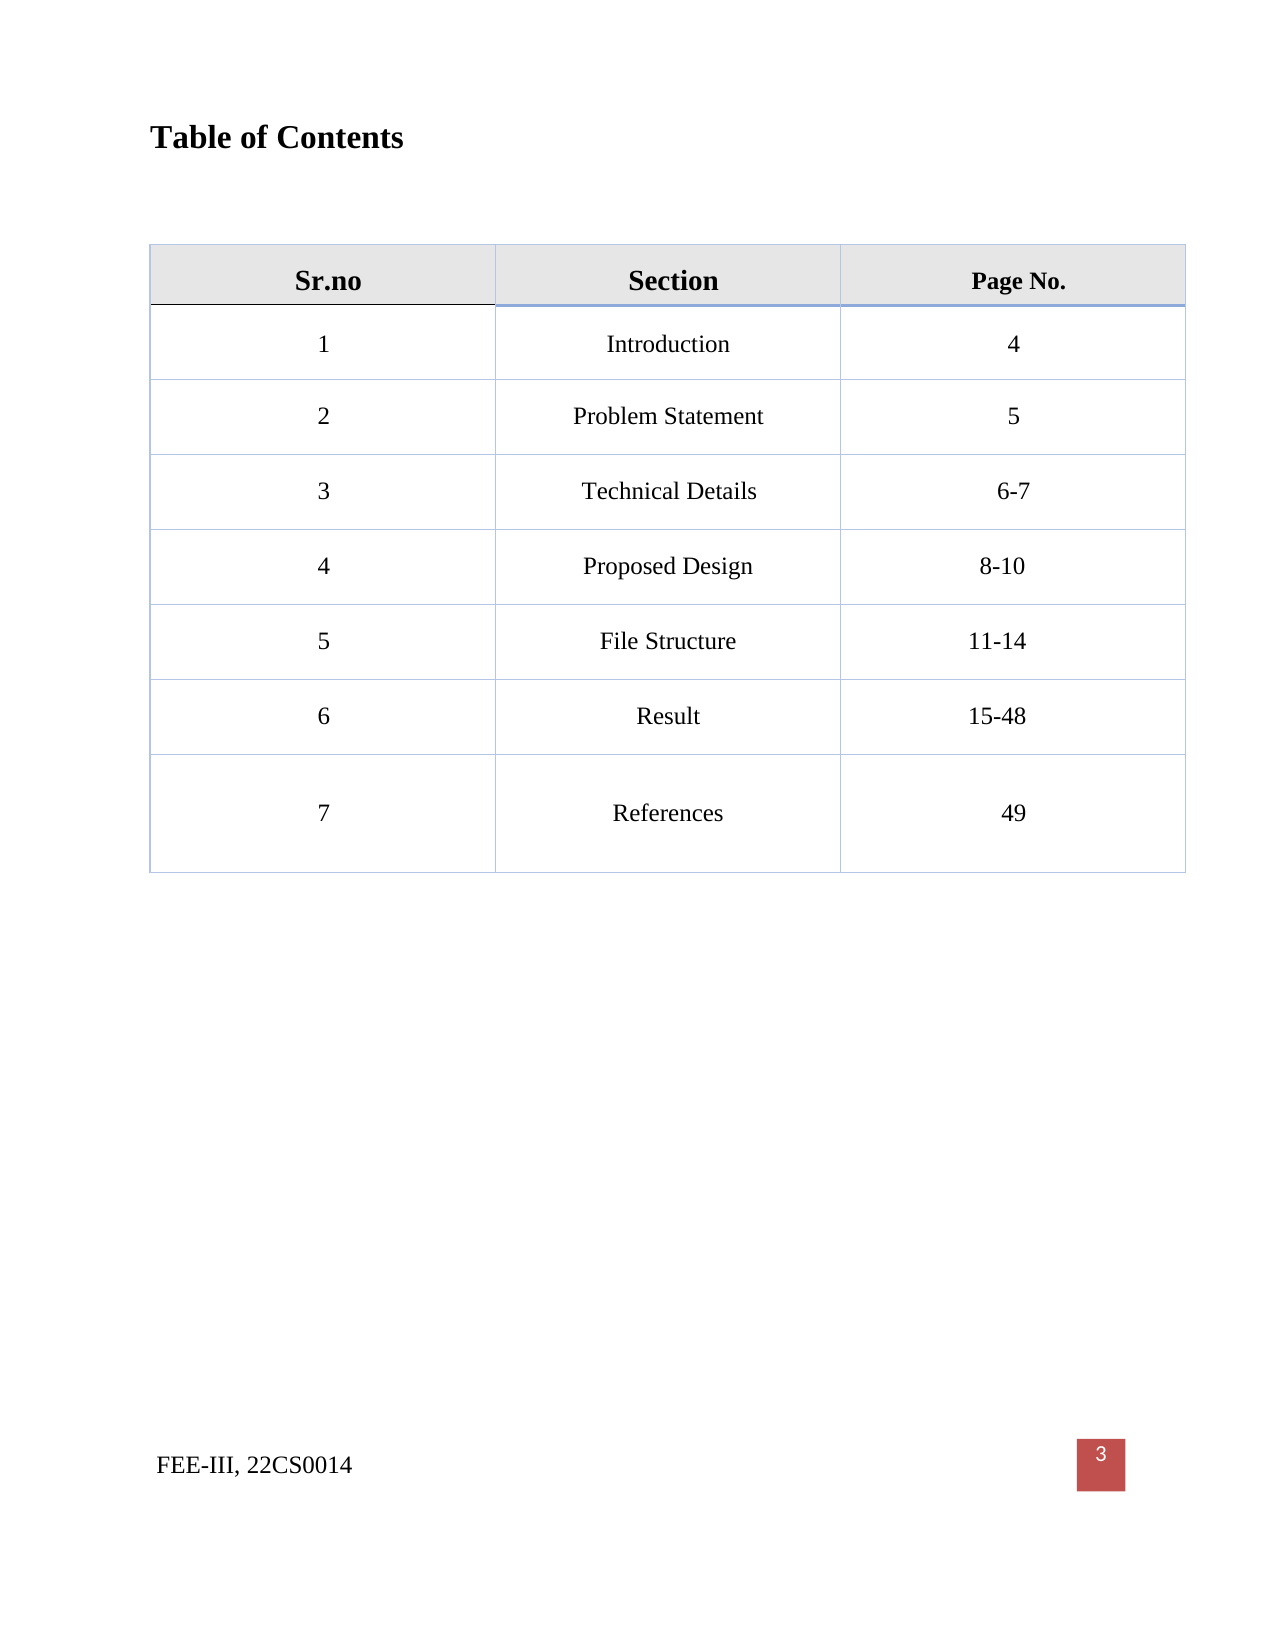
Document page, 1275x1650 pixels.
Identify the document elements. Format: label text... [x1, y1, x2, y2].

table_cell 11-14 [841, 605, 1185, 678]
table_cell 4 [151, 530, 495, 604]
table_cell 15-48 [841, 680, 1185, 754]
table_header Sr.no [151, 245, 495, 304]
table_cell Result [496, 680, 840, 754]
table_cell 6 [151, 680, 495, 754]
table_cell 5 [841, 380, 1185, 454]
table_cell 7 [151, 755, 495, 872]
table_cell Introduction [496, 307, 840, 379]
subtitle Table of Contents [150, 118, 1200, 156]
text FEE-III, 22CS0014 [150, 1450, 1200, 1479]
table_header Section [496, 245, 840, 304]
table_cell 2 [151, 380, 495, 454]
table_cell File Structure [496, 605, 840, 678]
table_cell Problem Statement [496, 380, 840, 454]
table_cell 5 [151, 605, 495, 678]
table_cell 3 [151, 455, 495, 529]
table_cell 1 [151, 305, 495, 379]
table_cell 6-7 [841, 455, 1185, 529]
table_cell Technical Details [496, 455, 840, 529]
table_cell Proposed Design [496, 530, 840, 604]
table_cell 8-10 [841, 530, 1185, 604]
table_cell 4 [841, 307, 1185, 379]
table_header Page No. [841, 245, 1185, 304]
table_cell 49 [841, 755, 1185, 872]
table_cell References [496, 755, 840, 872]
